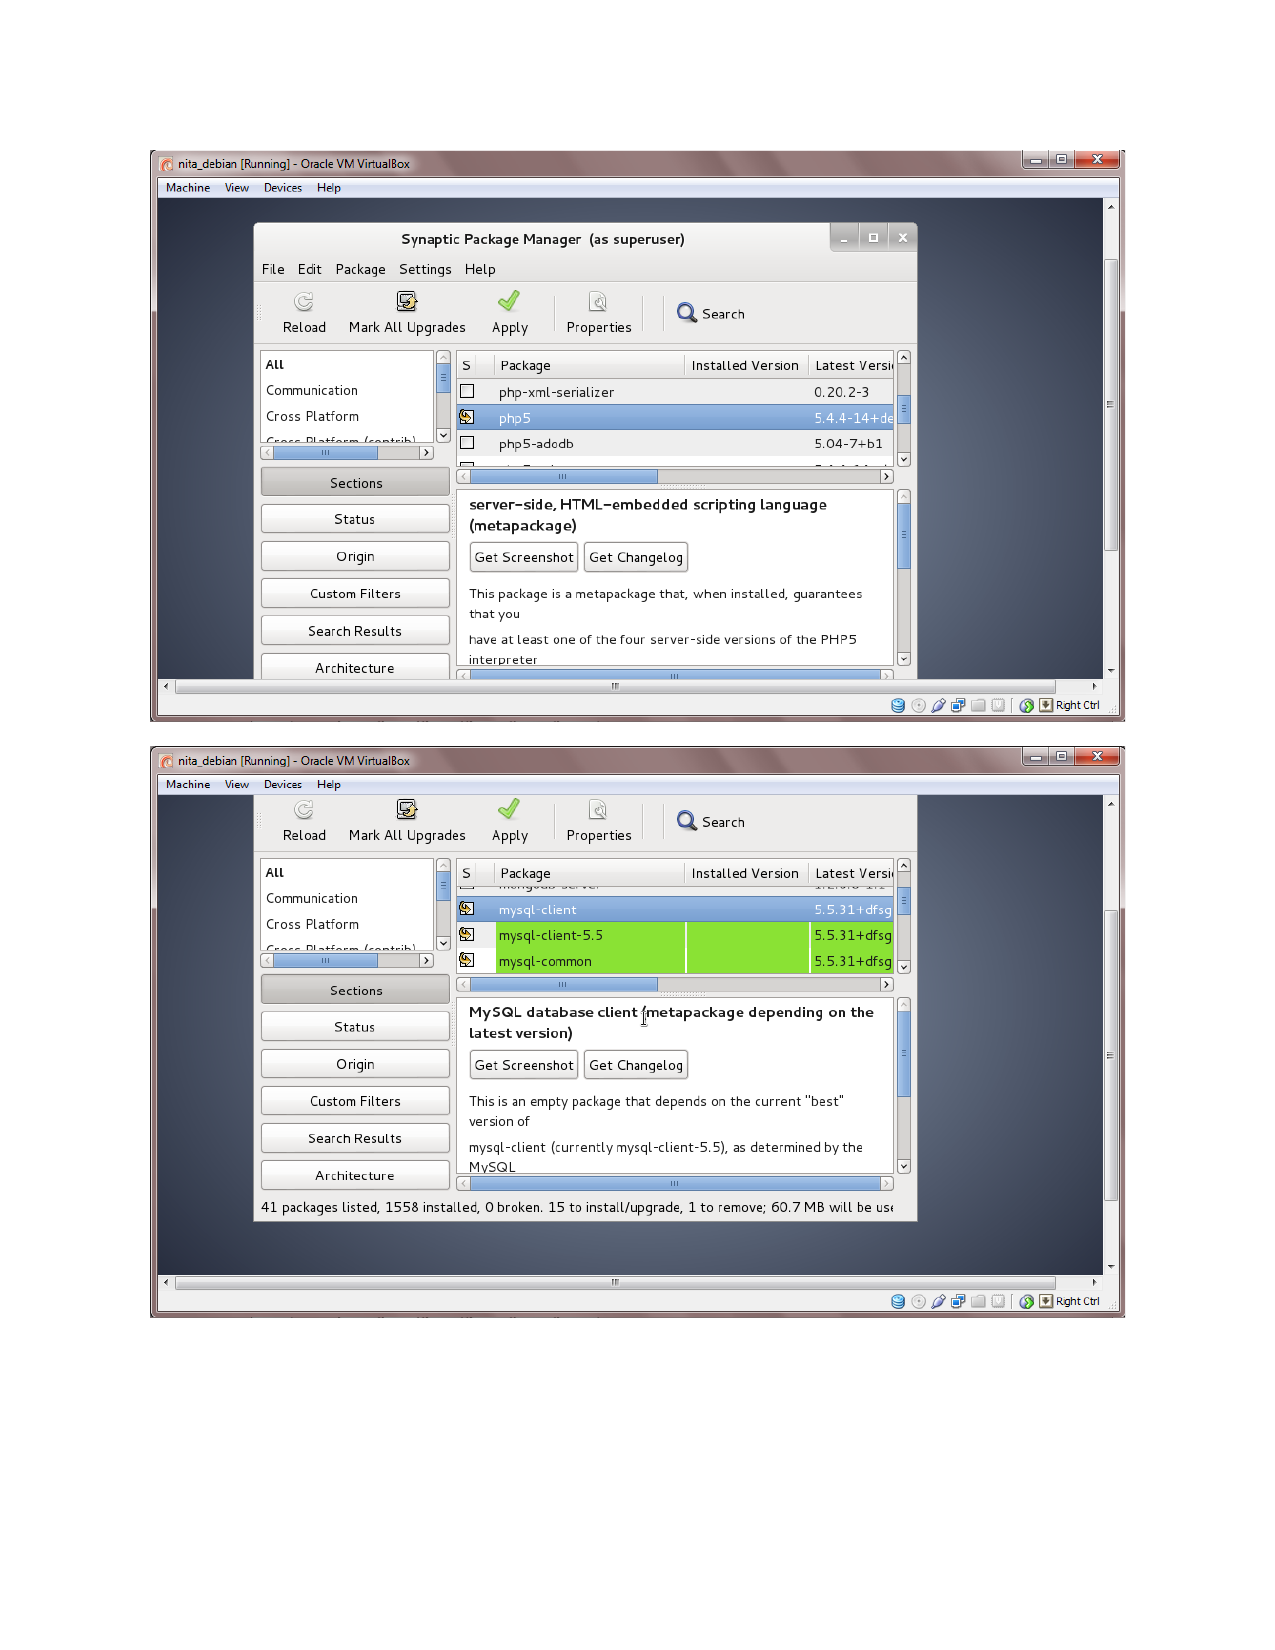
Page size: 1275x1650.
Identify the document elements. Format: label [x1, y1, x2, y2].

picture [150, 746, 1125, 1318]
picture [150, 150, 1125, 722]
